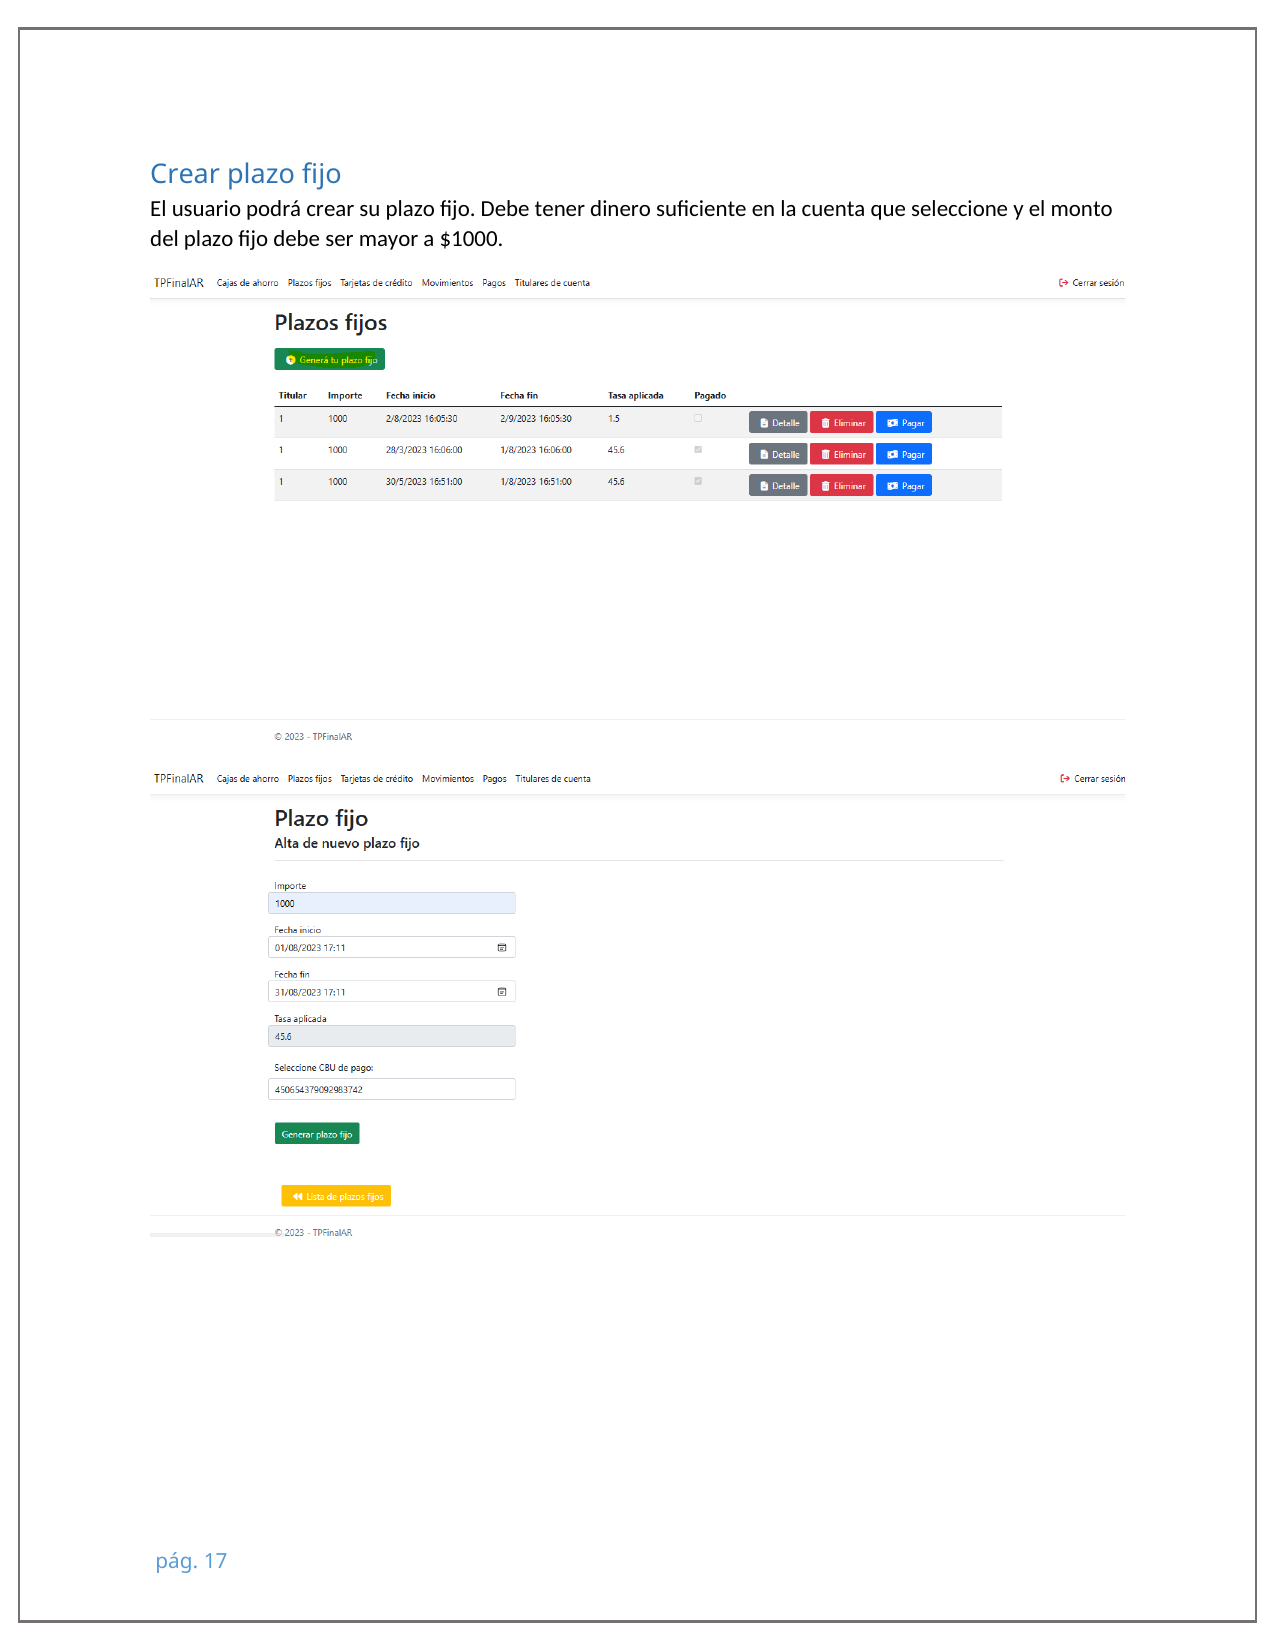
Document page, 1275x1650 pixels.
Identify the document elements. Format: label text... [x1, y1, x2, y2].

text El usuario podrá crear su plazo fijo. Debe tener dinero suficiente en la cuenta que seleccione y el monto del plazo fijo debe ser mayor a $1000. [150, 194, 1125, 252]
subtitle Crear plazo fijo [150, 154, 1125, 191]
picture [150, 767, 1125, 1237]
picture [150, 271, 1125, 749]
